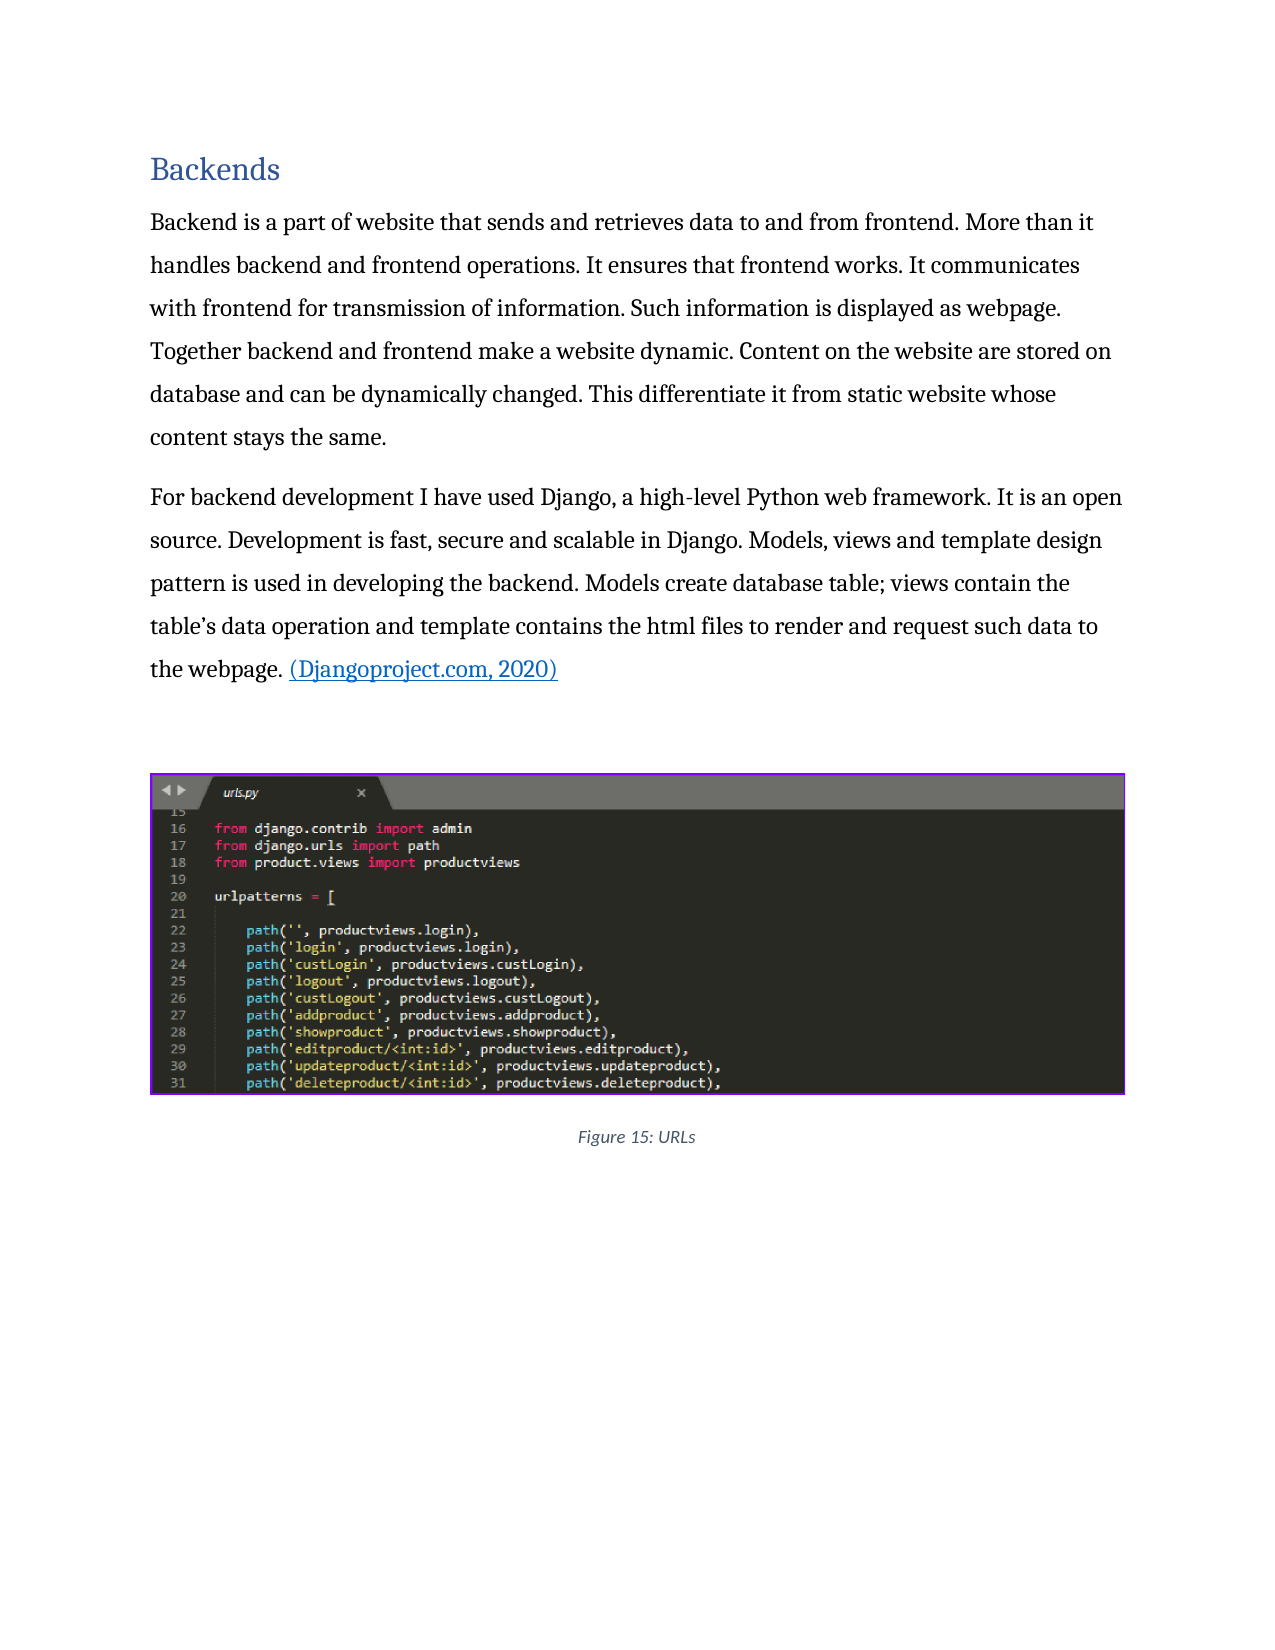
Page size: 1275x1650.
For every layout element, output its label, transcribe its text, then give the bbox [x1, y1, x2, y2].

text Figure 15: URLs [150, 1125, 1125, 1148]
text For backend development I have used Django, a high-level Python web framework. It is an open source. Development is fast, secure and scalable in Django. Models, views and template design pattern is used in developing the backend. Models create database table; views contain the table’s data operation and template contains the html files to render and request such data to the webpage. (Djangoproject.com, 2020) [150, 483, 1125, 684]
subtitle Backends [150, 150, 1125, 188]
text Backend is a part of website that sends and retrieves data to and from frontend. More than it handles backend and frontend operations. It ensures that frontend works. It communicates with frontend for transmission of information. Such information is displayed as webpage. Together backend and frontend make a website dynamic. Content on the website are stored on database and can be dynamically changed. This differentiate it from static website whose content stays the same. [150, 207, 1125, 452]
picture [150, 773, 1125, 1095]
